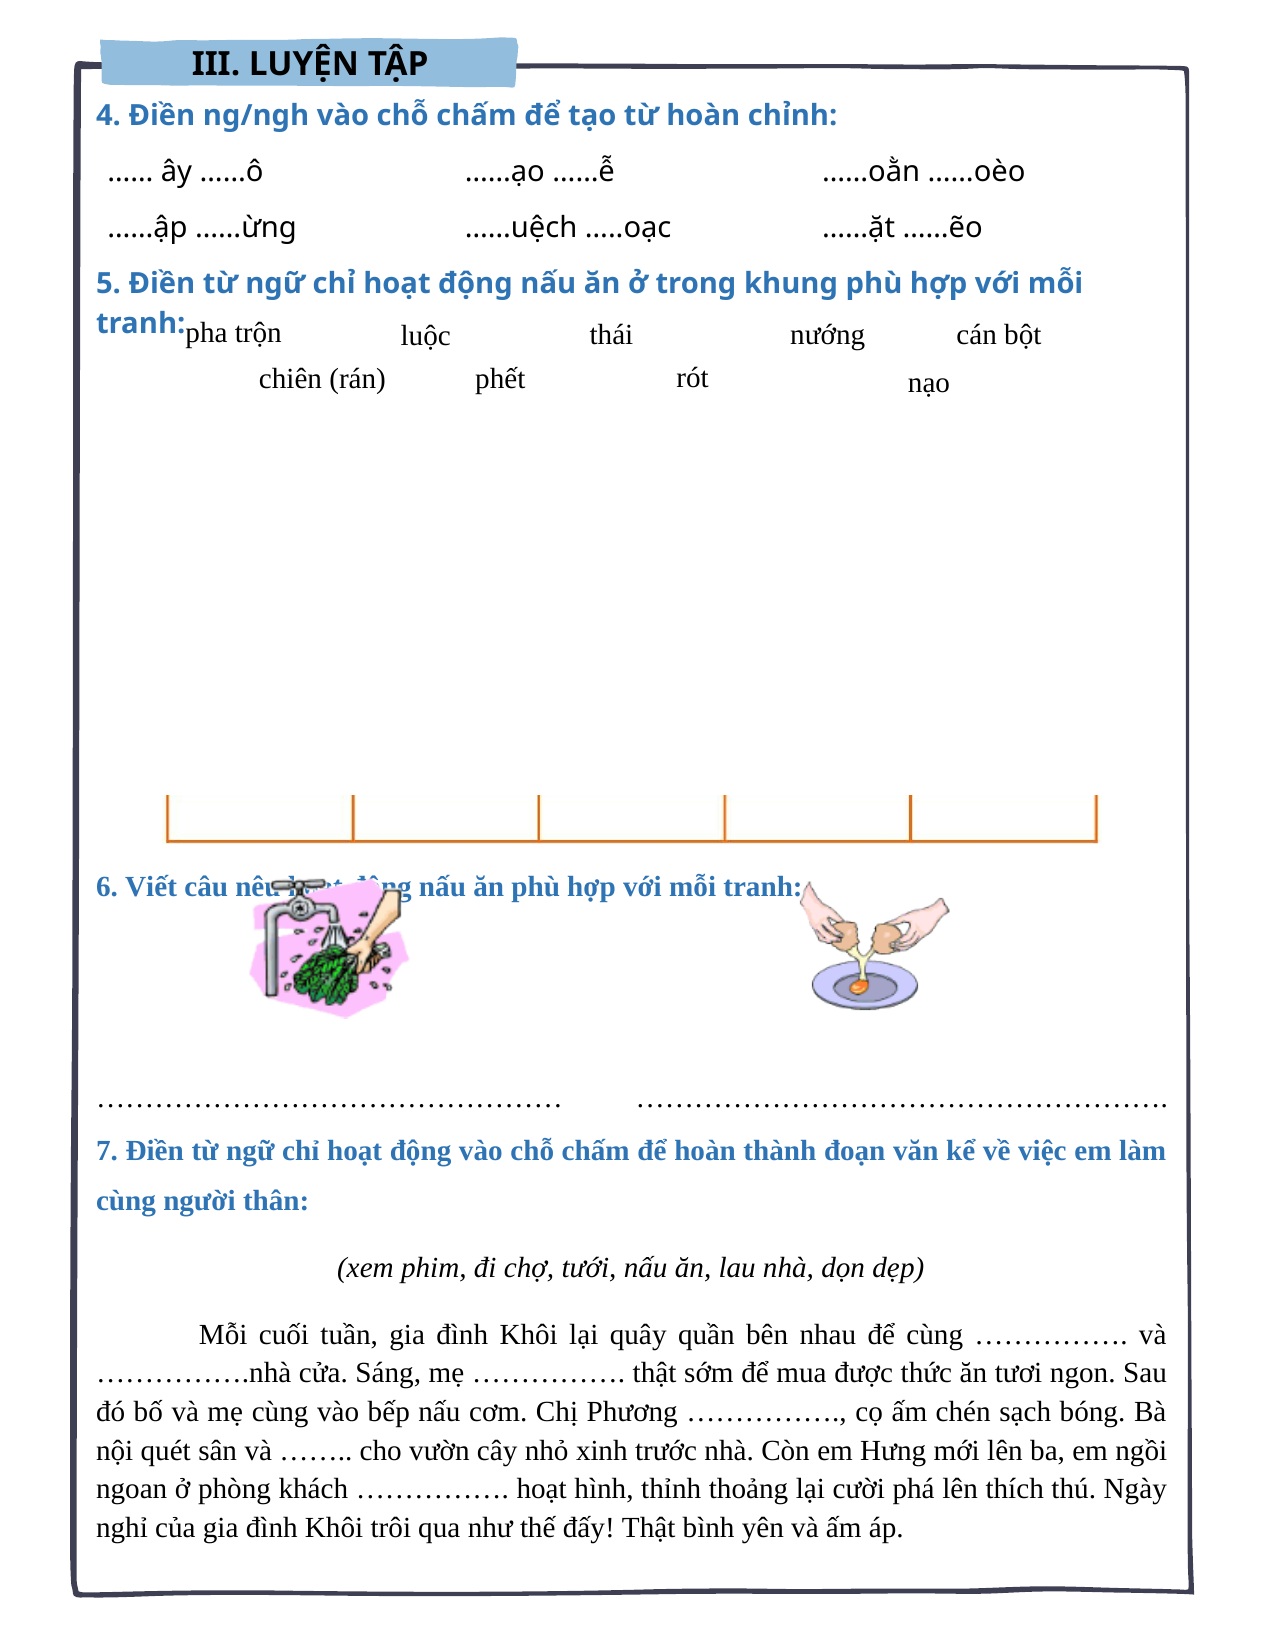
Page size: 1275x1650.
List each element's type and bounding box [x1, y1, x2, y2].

picture [788, 850, 956, 1012]
picture [162, 795, 1102, 1019]
